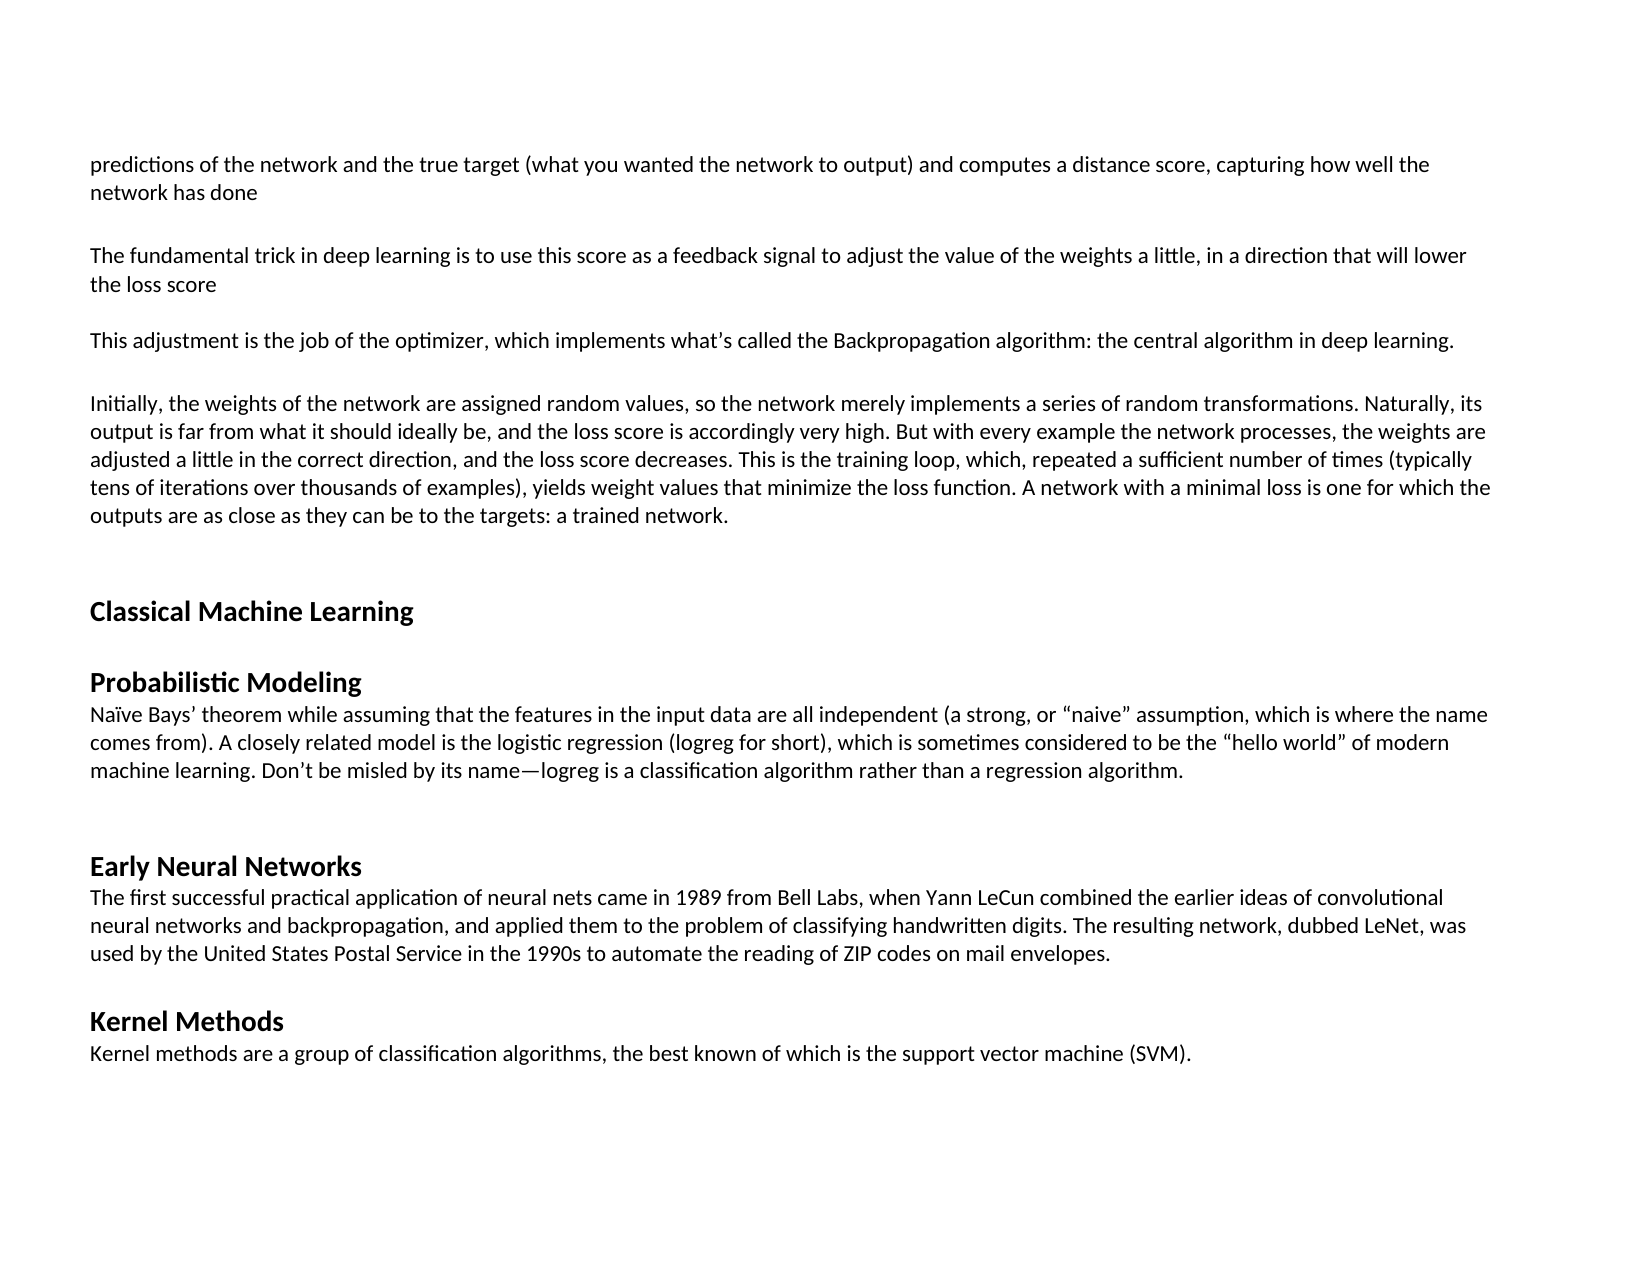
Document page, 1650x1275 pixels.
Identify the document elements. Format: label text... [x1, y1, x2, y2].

text Early Neural Networks [90, 848, 1500, 883]
text Probabilistic Modeling [90, 664, 1500, 700]
text This adjustment is the job of the optimizer, which implements what’s called the Backpropagation algorithm: the central algorithm in deep learning. [90, 326, 1500, 354]
text Initially, the weights of the network are assigned random values, so the network merely implements a series of random transformations. Naturally, its output is far from what it should ideally be, and the loss score is accordingly very high. But with every example the network processes, the weights are adjusted a little in the correct direction, and the loss score decreases. This is the training loop, which, repeated a sufficient number of times (typically tens of iterations over thousands of examples), yields weight values that minimize the loss function. A network with a minimal loss is one for which the outputs are as close as they can be to the targets: a trained network. [90, 389, 1500, 529]
text Naïve Bays’ theorem while assuming that the features in the input data are all independent (a strong, or “naive” assumption, which is where the name comes from). A closely related model is the logistic regression (logreg for short), which is sometimes considered to be the “hello world” of modern machine learning. Don’t be misled by its name—logreg is a classification algorithm rather than a regression algorithm. [90, 700, 1500, 784]
text The first successful practical application of neural nets came in 1989 from Bell Labs, when Yann LeCun combined the earlier ideas of convolutional neural networks and backpropagation, and applied them to the problem of classifying handwritten digits. The resulting network, dubbed LeNet, was used by the United States Postal Service in the 1990s to automate the reading of ZIP codes on mail envelopes. [90, 883, 1500, 967]
text Classical Machine Learning [90, 593, 1500, 629]
text Kernel Methods [90, 1003, 1500, 1039]
text Kernel methods are a group of classification algorithms, the best known of which is the support vector machine (SVM). [90, 1039, 1500, 1067]
text predictions of the network and the true target (what you wanted the network to output) and computes a distance score, capturing how well the network has done [90, 150, 1500, 206]
text The fundamental trick in deep learning is to use this score as a feedback signal to adjust the value of the weights a little, in a direction that will lower the loss score [90, 242, 1500, 298]
